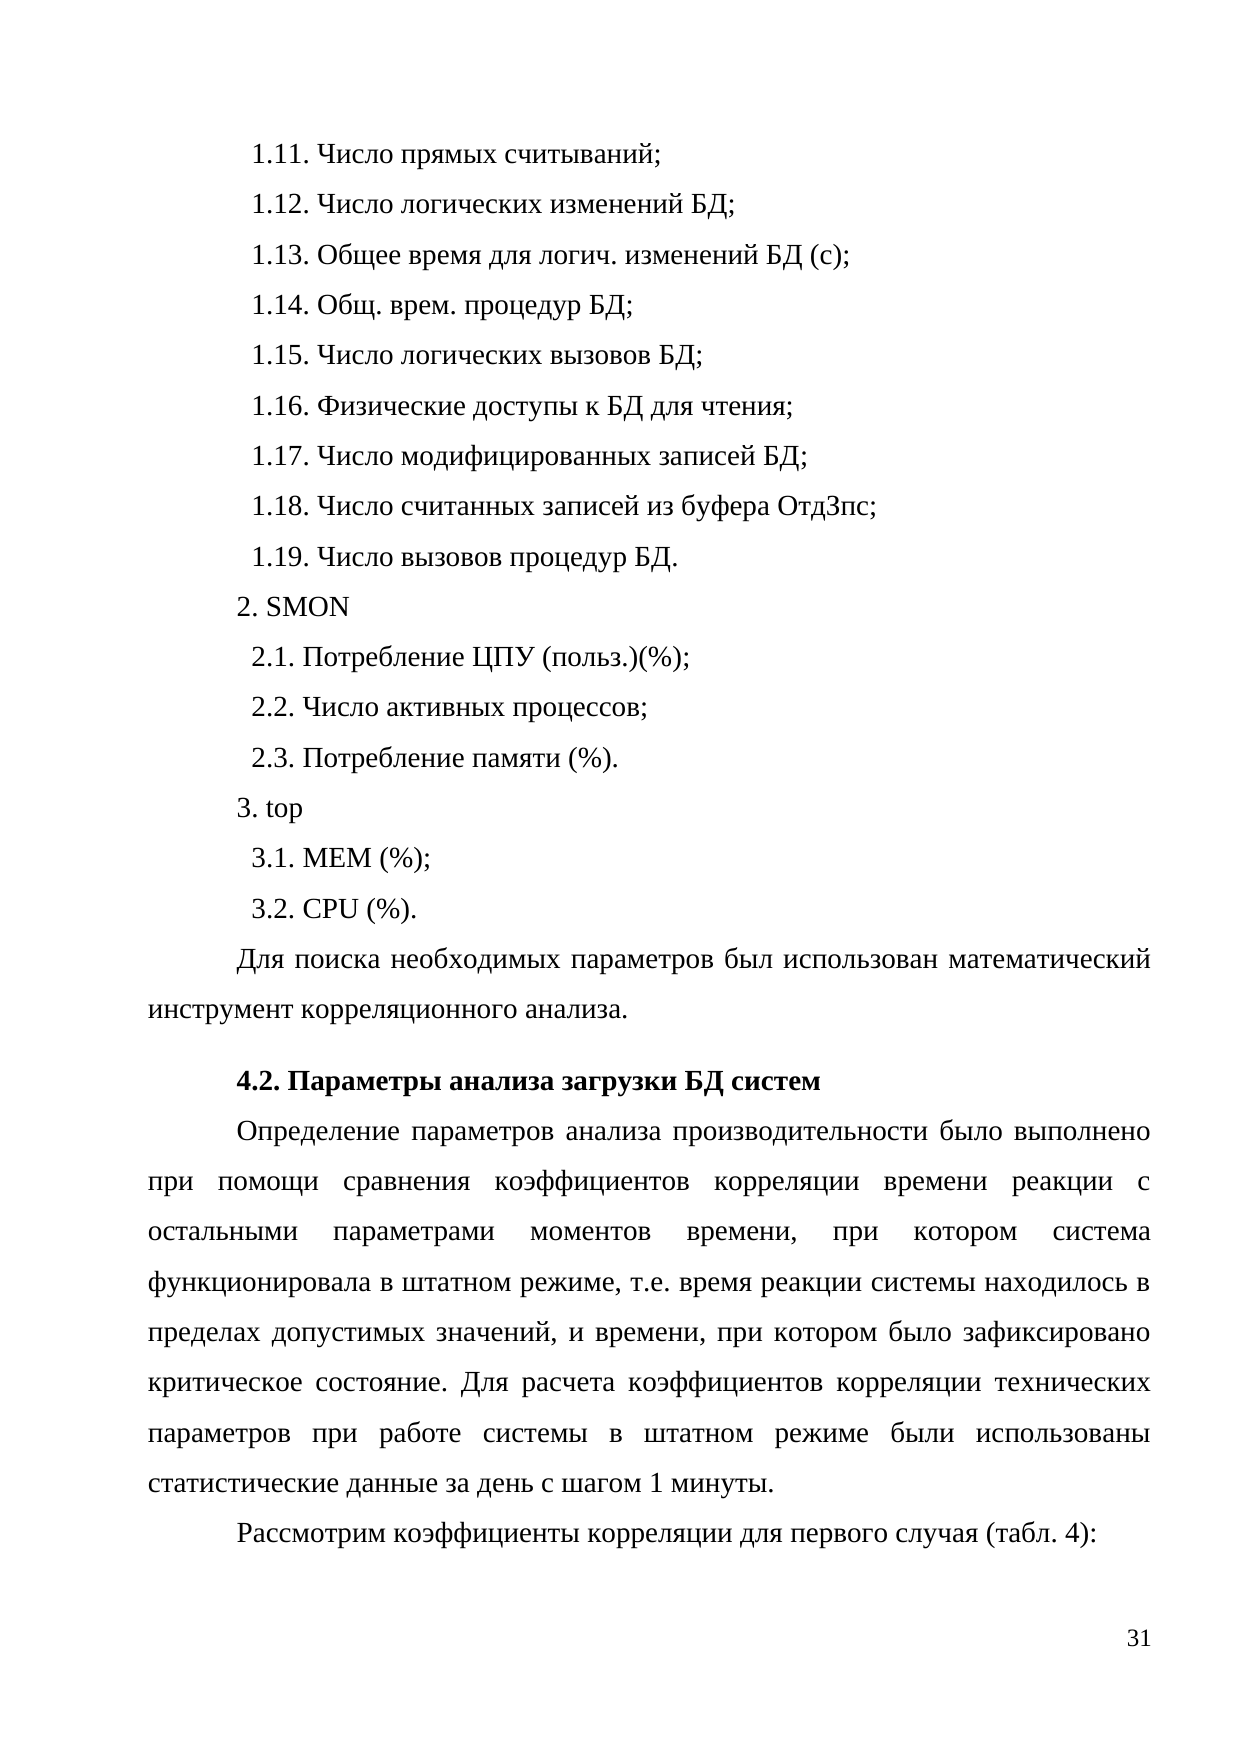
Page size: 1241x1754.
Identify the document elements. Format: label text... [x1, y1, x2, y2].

list Определение параметров анализа производительности было выполнено при помощи сравнения коэффициентов корреляции времени реакции с остальными параметрами моментов времени, при котором система функционировала в штатном режиме, т.е. время реакции системы находилось в пределах допустимых значений, и времени, при котором было зафиксировано критическое состояние. Для расчета коэффициентов корреляции технических параметров при работе системы в штатном режиме были использованы статистические данные за день с шагом 1 минуты. [148, 1113, 1152, 1499]
list top [148, 790, 1152, 824]
list Потребление памяти (%). [148, 740, 1152, 773]
list Число вызовов процедур БД. [148, 539, 1152, 572]
list Число логических вызовов БД; [148, 337, 1152, 371]
list Число активных процессов; [148, 689, 1152, 723]
subtitle 4.2. Параметры анализа загрузки БД систем [148, 1063, 1152, 1096]
list Число считанных записей из буфера ОтдЗпс; [148, 488, 1152, 522]
list Для поиска необходимых параметров был использован математический инструмент корреляционного анализа. [148, 941, 1152, 1025]
list Число логических изменений БД; [148, 186, 1152, 220]
list CPU (%). [148, 891, 1152, 924]
list SMON [148, 589, 1152, 622]
list Рассмотрим коэффициенты корреляции для первого случая (табл. 4): [148, 1515, 1152, 1549]
list Число прямых считываний; [148, 136, 1152, 170]
list MEM (%); [148, 841, 1152, 874]
list Число модифицированных записей БД; [148, 438, 1152, 472]
list Физические доступы к БД для чтения; [148, 388, 1152, 421]
list Потребление ЦПУ (польз.)(%); [148, 639, 1152, 673]
list Общ. врем. процедур БД; [148, 287, 1152, 321]
list Общее время для логич. изменений БД (с); [148, 237, 1152, 270]
